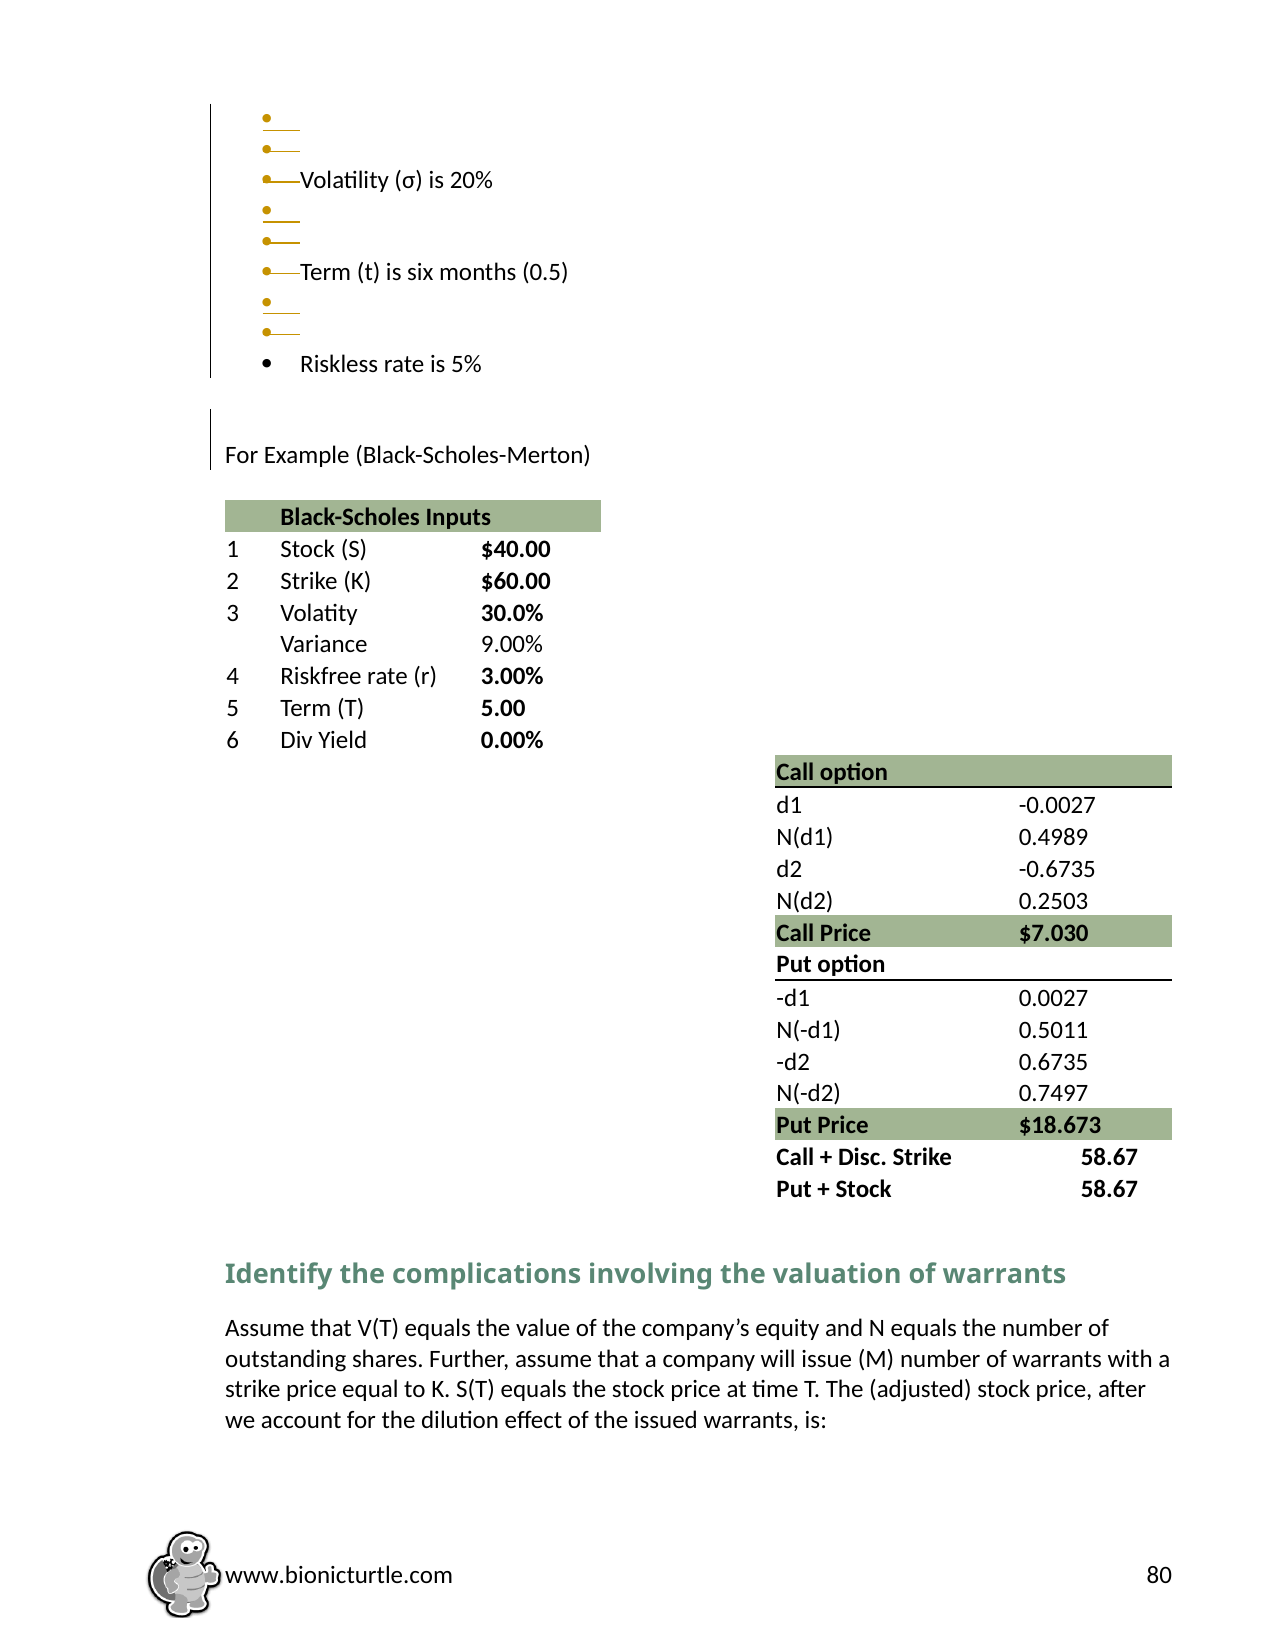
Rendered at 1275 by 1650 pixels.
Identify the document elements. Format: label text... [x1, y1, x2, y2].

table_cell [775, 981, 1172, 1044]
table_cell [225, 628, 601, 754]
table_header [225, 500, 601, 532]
list Term (t) is six months (0.5) [262, 256, 1172, 287]
list Riskless rate is 5% [262, 348, 1172, 378]
text For Example (Black-Scholes-Merton) [225, 439, 1172, 500]
list Volatility (σ) is 20% [262, 164, 1172, 195]
subtitle Identify the complications involving the valuation of warrants [225, 1255, 1172, 1292]
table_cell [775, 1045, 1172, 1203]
text Assume that V(T) equals the value of the company’s equity and N equals the number of outstanding shares. Further, assume that a company will issue (M) number of warrants with a strike price equal to K. S(T) equals the stock price at time T. The (adjusted) stock price, after we account for the dilution effect of the issued warrants, is: [225, 1312, 1172, 1434]
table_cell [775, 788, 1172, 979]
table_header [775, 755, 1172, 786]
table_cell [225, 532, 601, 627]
